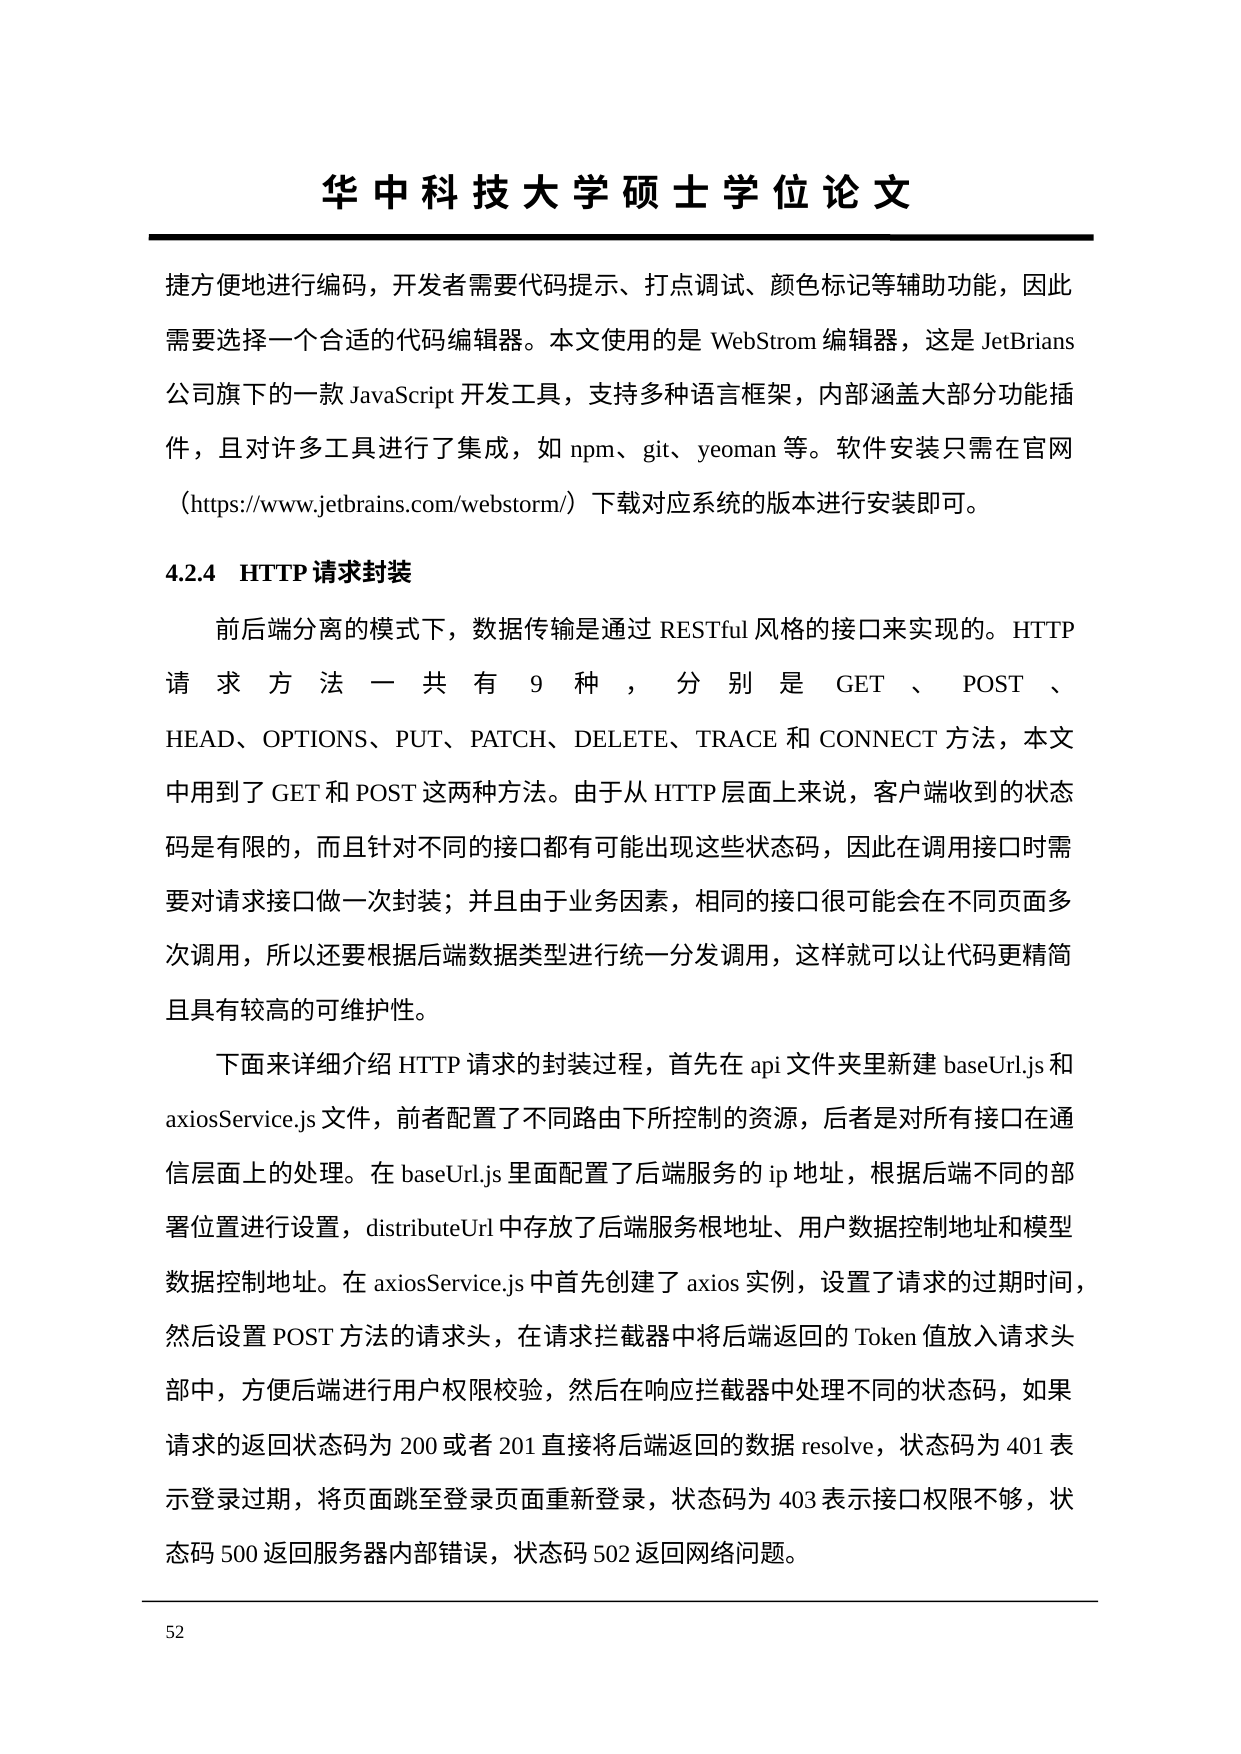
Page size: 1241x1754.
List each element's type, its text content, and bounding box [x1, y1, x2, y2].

text 下面来详细介绍HTTP请求的封装过程，首先在api文件夹里新建baseUrl.js和axiosService.js文件，前者配置了不同路由下所控制的资源，后者是对所有接口在通信层面上的处理。在baseUrl.js里面配置了后端服务的ip地址，根据后端不同的部署位置进行设置，distributeUrl中存放了后端服务根地址、用户数据控制地址和模型数据控制地址。在axiosService.js中首先创建了axios实例，设置了请求的过期时间，然后设置POST方法的请求头，在请求拦截器中将后端返回的Token值放入请求头部中，方便后端进行用户权限校验，然后在响应拦截器中处理不同的状态码，如果请求的返回状态码为200或者201直接将后端返回的数据resolve，状态码为401表示登录过期，将页面跳至登录页面重新登录，状态码为403表示接口权限不够，状态码500返回服务器内部错误，状态码502返回网络问题。 [165, 1044, 1075, 1570]
subtitle HTTP请求封装 [165, 552, 1075, 588]
text 前后端分离的模式下，数据传输是通过RESTful风格的接口来实现的。HTTP请求方法一共有9种，分别是GET、POST、 HEAD、OPTIONS、PUT、PATCH、DELETE、TRACE 和 CONNECT 方法，本文中用到了GET和POST这两种方法。由于从HTTP层面上来说，客户端收到的状态码是有限的，而且针对不同的接口都有可能出现这些状态码，因此在调用接口时需要对请求接口做一次封装；并且由于业务因素，相同的接口很可能会在不同页面多次调用，所以还要根据后端数据类型进行统一分发调用，这样就可以让代码更精简且具有较高的可维护性。 [165, 609, 1075, 1026]
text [165, 266, 1075, 519]
